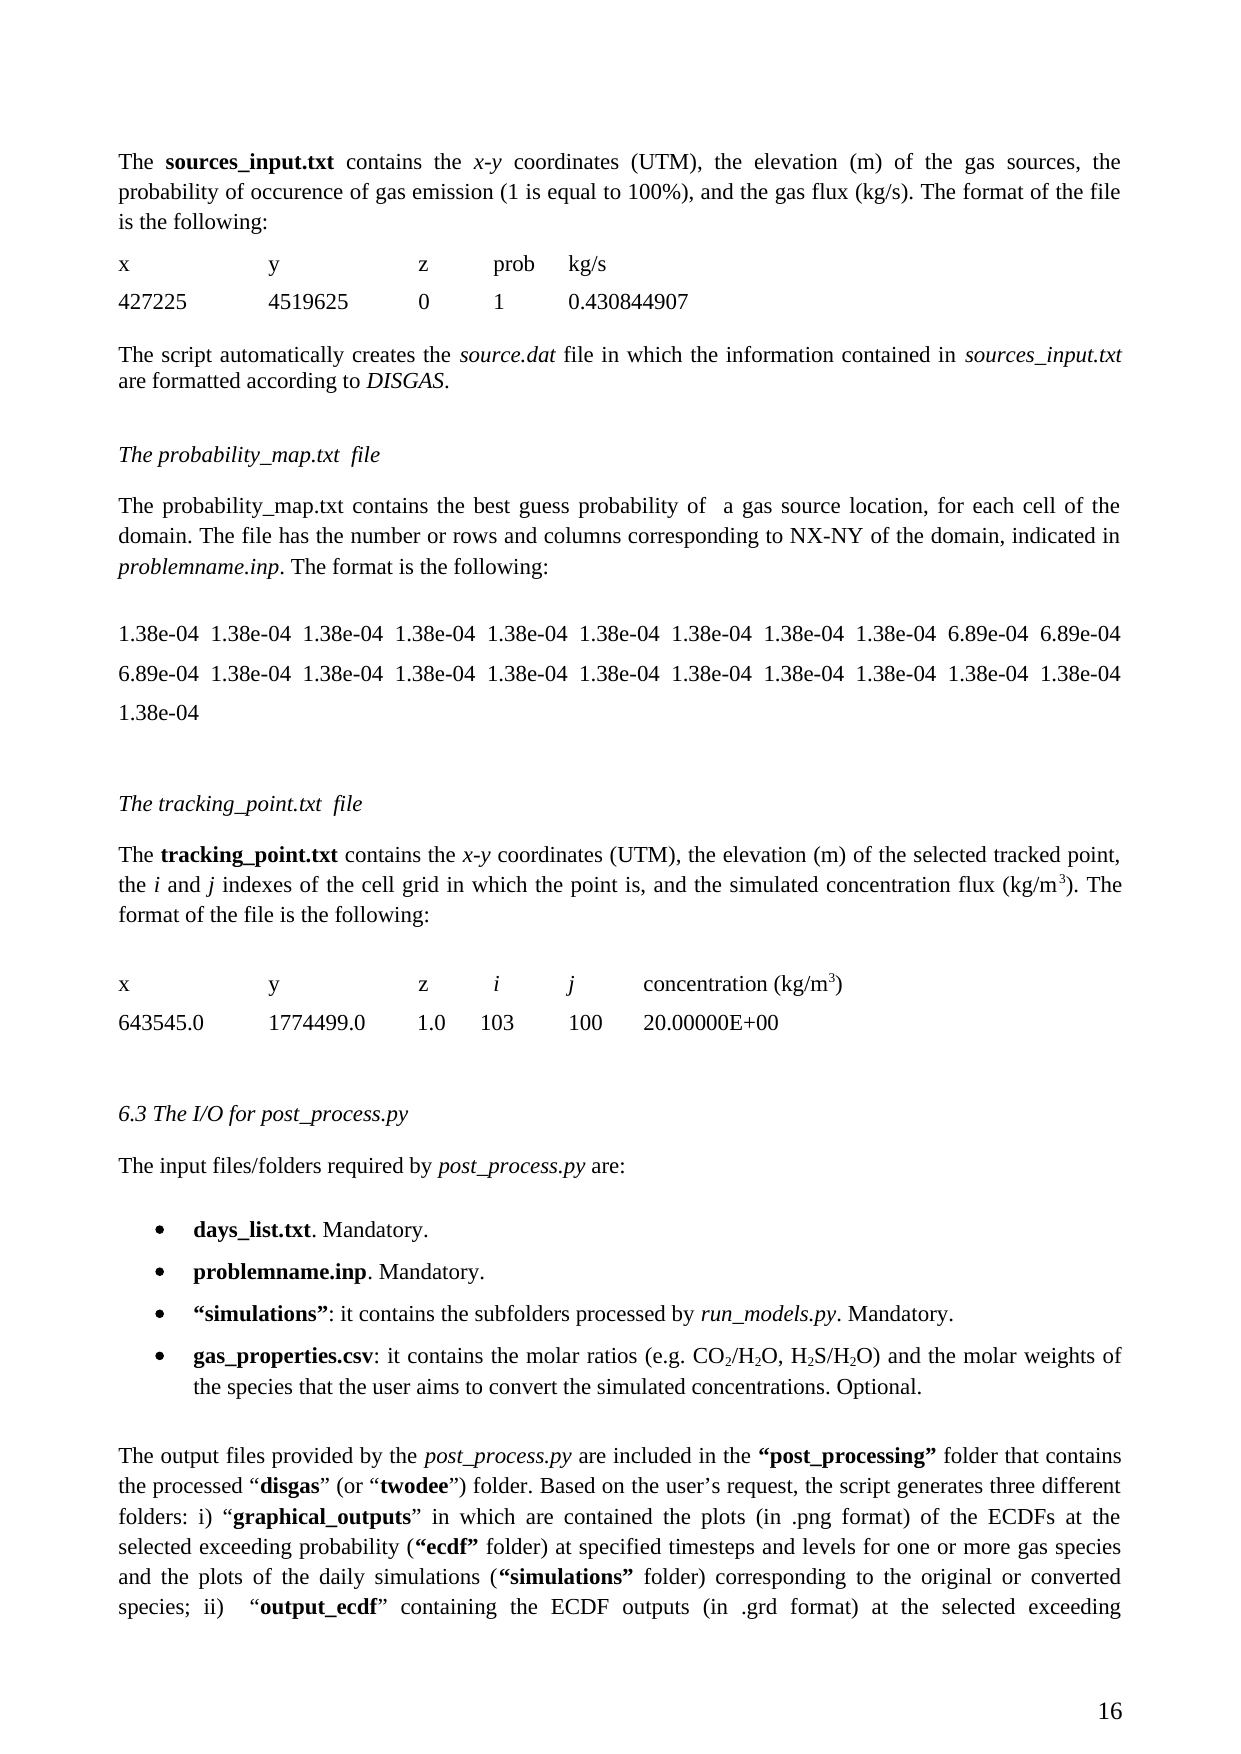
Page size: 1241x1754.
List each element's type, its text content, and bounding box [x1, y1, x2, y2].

text 1.38e-04 1.38e-04 1.38e-04 1.38e-04 1.38e-04 1.38e-04 1.38e-04 1.38e-04 1.38e-04 6.89e-04 6.89e-04 6.89e-04 1.38e-04 1.38e-04 1.38e-04 1.38e-04 1.38e-04 1.38e-04 1.38e-04 1.38e-04 1.38e-04 1.38e-04 1.38e-04 [118, 621, 1122, 726]
text The sources_input.txt contains the x-y coordinates (UTM), the elevation (m) of the gas sources, the probability of occurence of gas emission (1 is equal to 100%), and the gas flux (kg/s). The format of the file is the following: [118, 148, 1122, 234]
text 643545.0 1774499.0 1.0 103 100 20.00000E+00 [118, 1009, 1122, 1036]
list problemname.inp. Mandatory. [156, 1258, 1122, 1285]
text The script automatically creates the source.dat file in which the information contained in sources_input.txt are formatted according to DISGAS. [118, 341, 1122, 394]
text The input files/folders required by post_process.py are: [118, 1152, 1122, 1178]
text The tracking_point.txt file [118, 789, 1122, 816]
list “simulations”: it contains the subfolders processed by run_models.py. Mandatory. [156, 1300, 1122, 1327]
text x y z i j concentration (kg/m3) [118, 970, 1122, 996]
text 427225 4519625 0 1 0.430844907 [118, 288, 1122, 315]
text The tracking_point.txt contains the x-y coordinates (UTM), the elevation (m) of the selected tracked point, the i and j indexes of the cell grid in which the point is, and the simulated concentration flux (kg/m3). The format of the file is the following: [118, 841, 1122, 928]
text 6.3 The I/O for post_process.py [118, 1100, 1122, 1127]
text The probability_map.txt contains the best guess probability of a gas source location, for each cell of the domain. The file has the number or rows and columns corresponding to NX-NY of the domain, indicated in problemname.inp. The format is the following: [118, 492, 1122, 579]
text The probability_map.txt file [118, 441, 1122, 467]
list gas_properties.csv: it contains the molar ratios (e.g. CO2/H2O, H2S/H2O) and the molar weights of the species that the user aims to convert the simulated concentrations. Optional. [156, 1342, 1122, 1399]
text x y z prob kg/s [118, 250, 1122, 277]
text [118, 1442, 1122, 1620]
list days_list.txt. Mandatory. [156, 1216, 1122, 1243]
